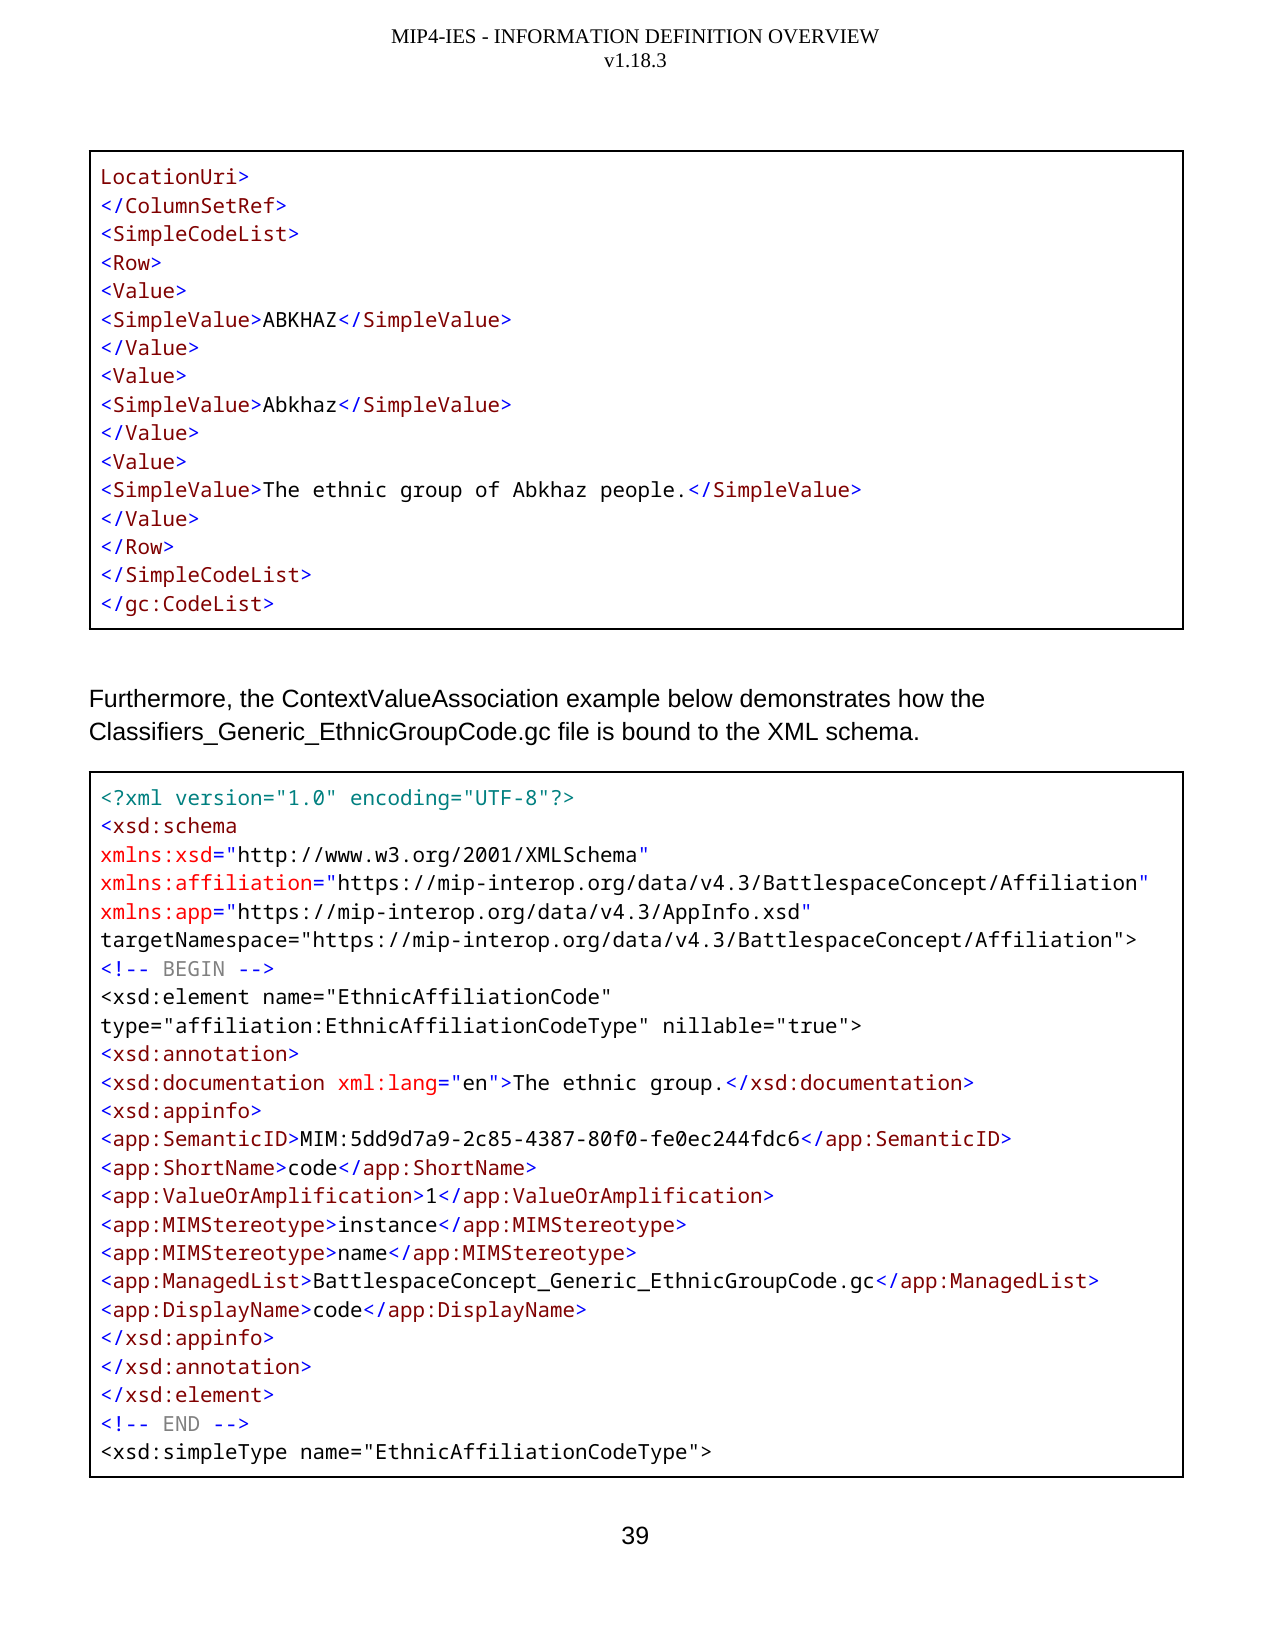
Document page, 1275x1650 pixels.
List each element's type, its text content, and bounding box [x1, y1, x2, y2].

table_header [91, 773, 1182, 1476]
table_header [91, 152, 1182, 628]
text Furthermore, the ContextValueAssociation example below demonstrates how the Classifiers_Generic_EthnicGroupCode.gc file is bound to the XML schema. [88, 684, 1182, 746]
